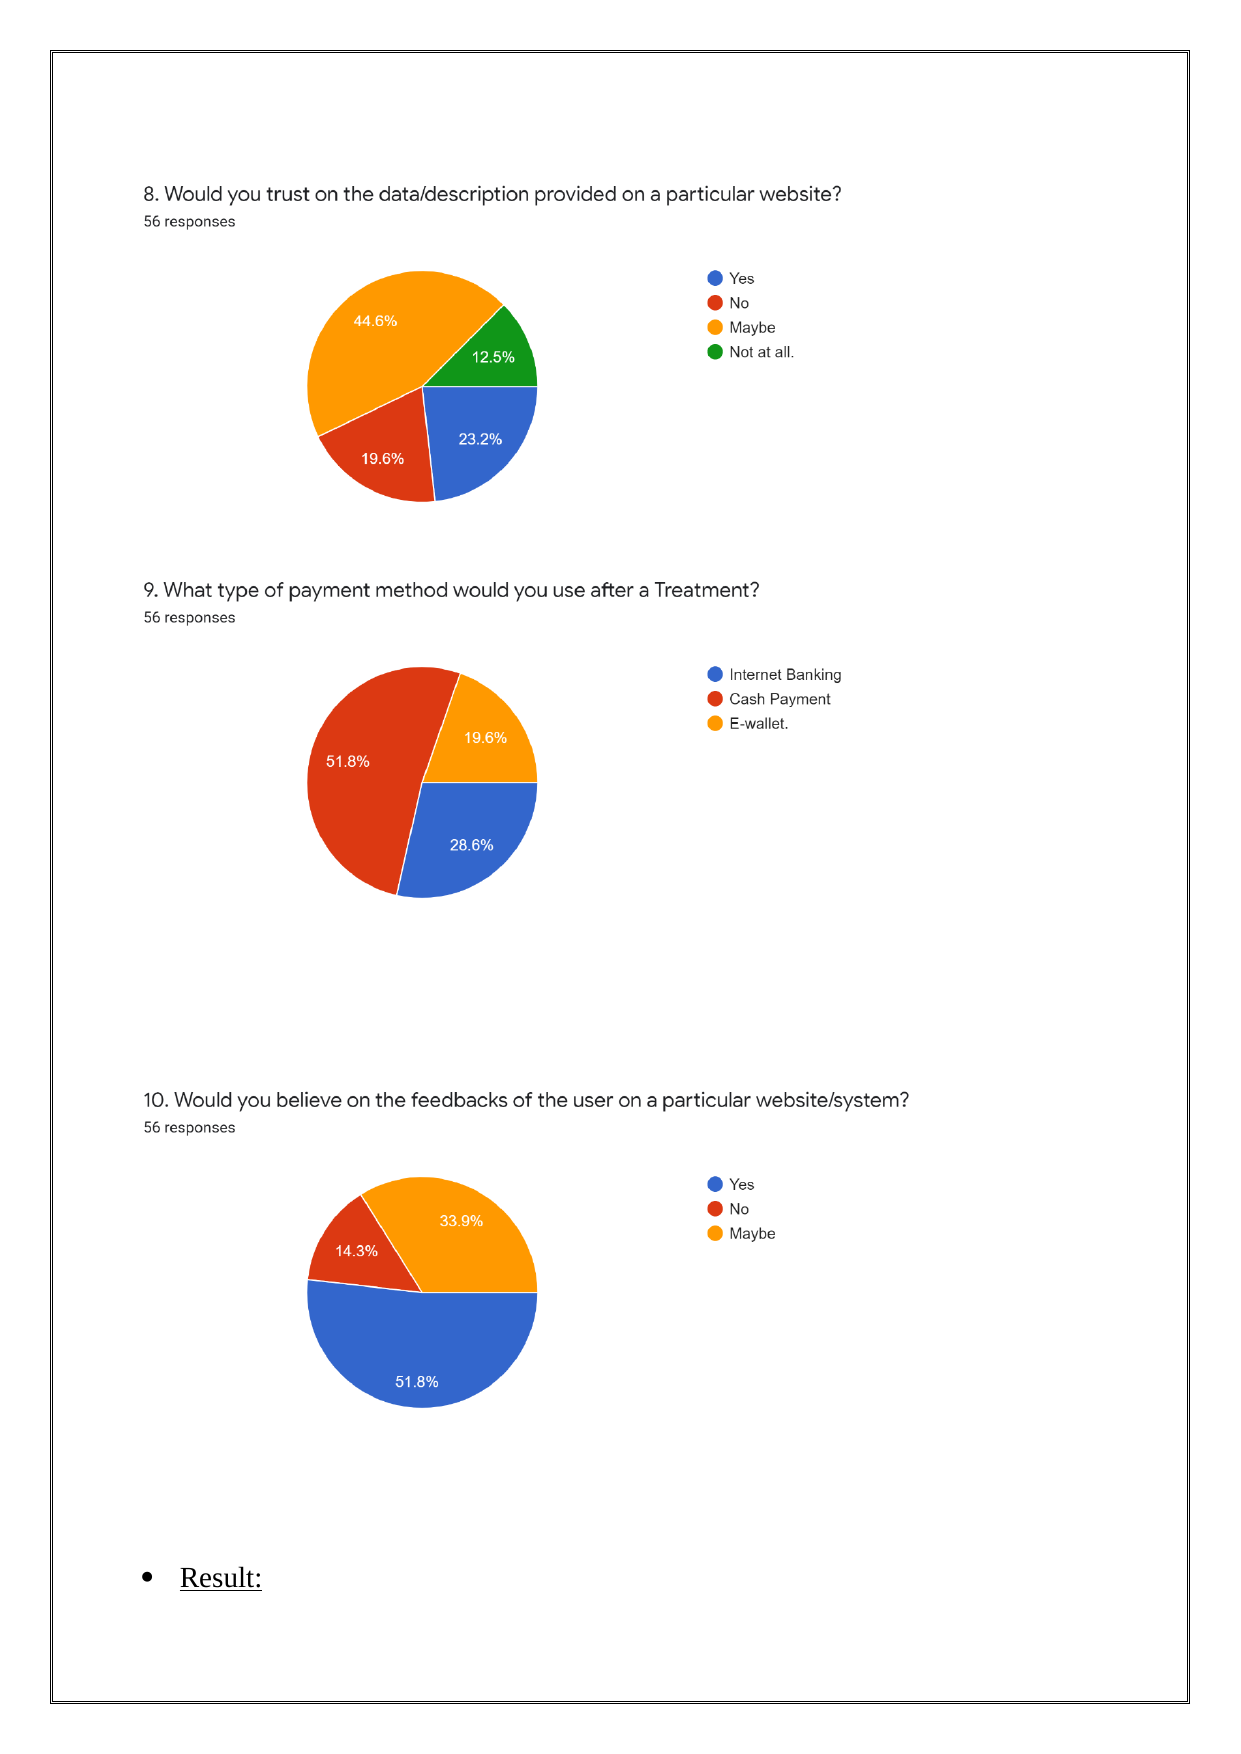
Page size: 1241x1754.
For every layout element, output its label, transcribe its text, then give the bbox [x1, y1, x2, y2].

picture [112, 150, 1053, 942]
list Result: [142, 1561, 1128, 1594]
picture [112, 1055, 1053, 1452]
